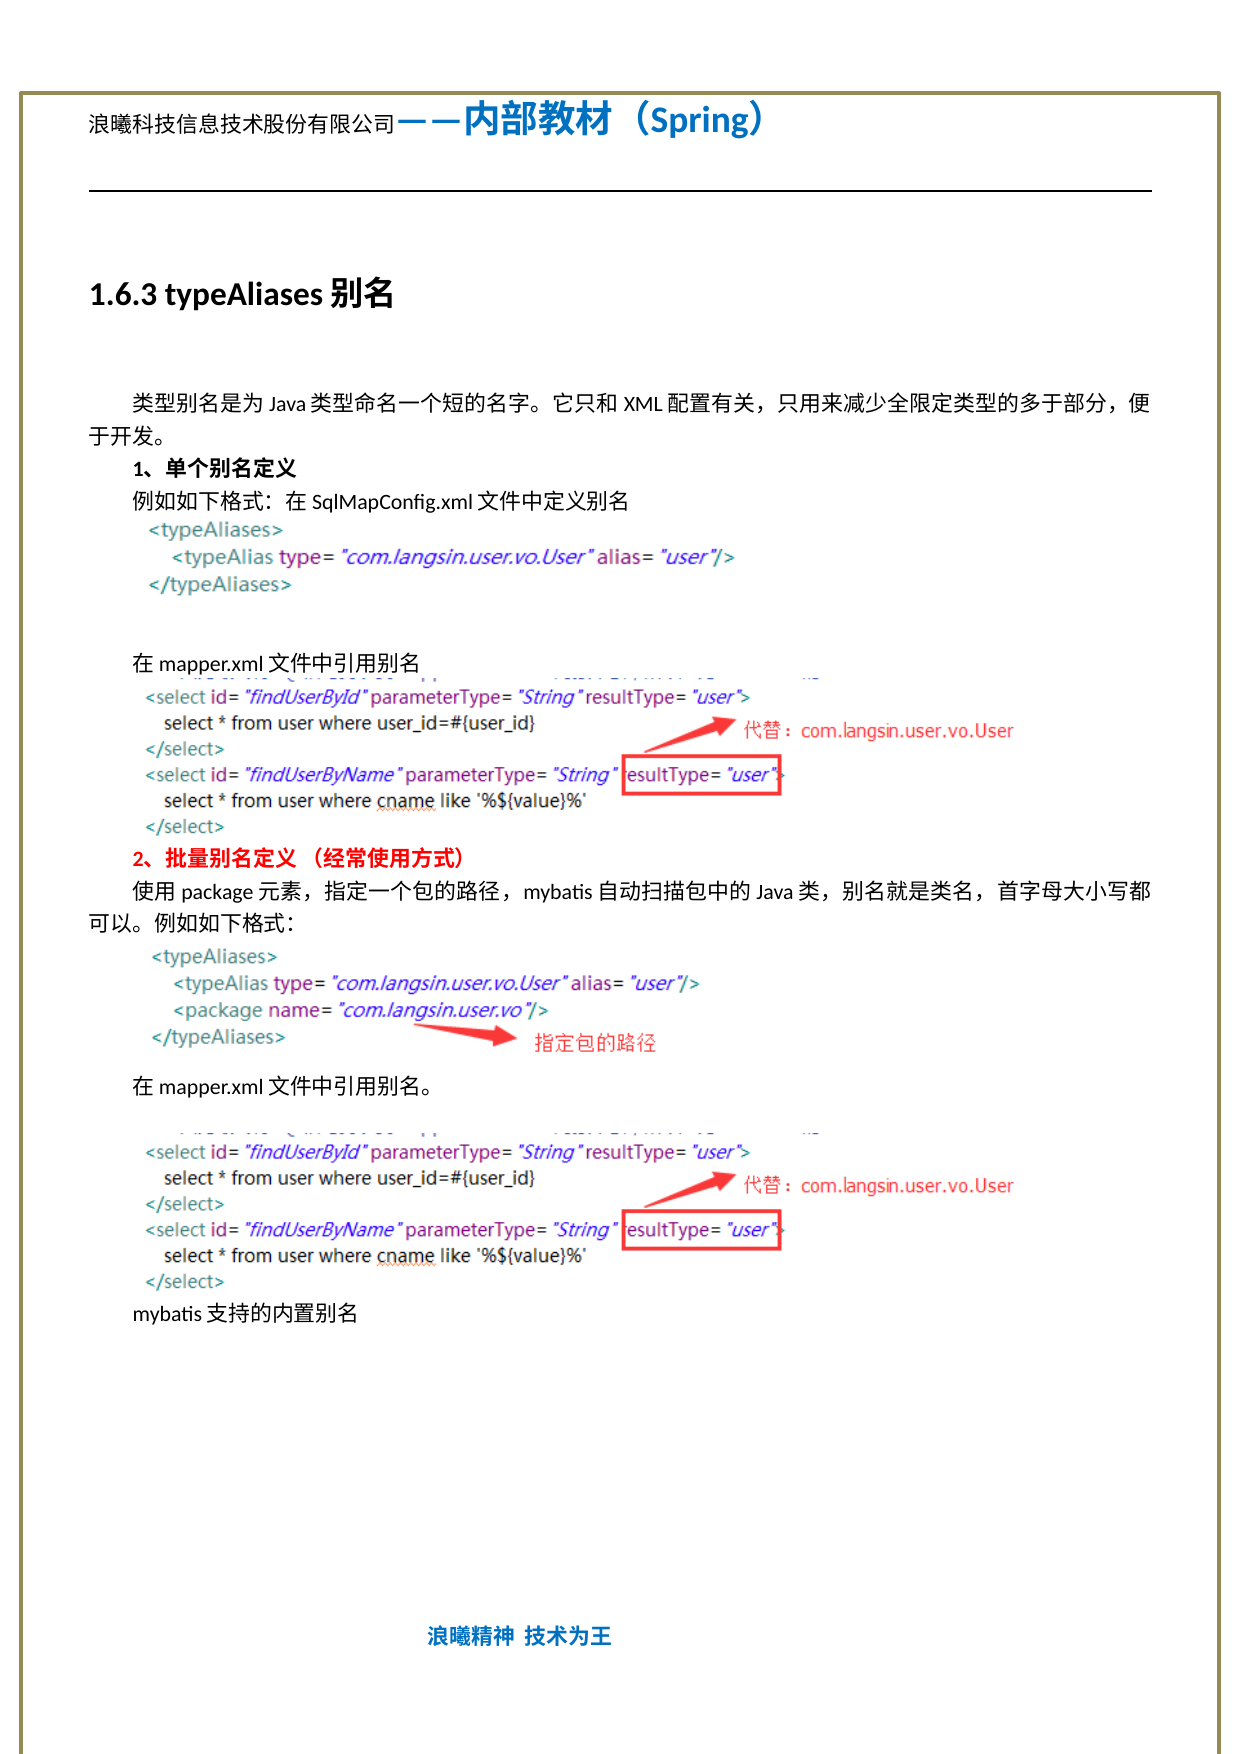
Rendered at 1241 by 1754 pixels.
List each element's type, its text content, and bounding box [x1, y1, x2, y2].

text 1、单个别名定义 [89, 451, 1152, 483]
picture [132, 678, 1033, 841]
subtitle 1.6.3 typeAliases别名 [89, 258, 1152, 323]
text 例如如下格式：在SqlMapConfig.xml文件中定义别名 [89, 483, 1152, 516]
text mybatis支持的内置别名 [89, 1296, 1152, 1328]
text 在mapper.xml文件中引用别名。 [89, 1068, 1152, 1101]
picture [132, 938, 842, 1064]
text 使用package元素，指定一个包的路径，mybatis自动扫描包中的Java类，别名就是类名，首字母大小写都可以。例如如下格式： [89, 873, 1152, 938]
text 类型别名是为Java类型命名一个短的名字。它只和XML配置有关，只用来减少全限定类型的多于部分，便于开发。 [89, 386, 1152, 451]
text 在mapper.xml文件中引用别名 [89, 646, 1152, 678]
picture [132, 515, 785, 601]
text 2、批量别名定义 （经常使用方式） [89, 841, 1152, 873]
picture [132, 1133, 1033, 1296]
